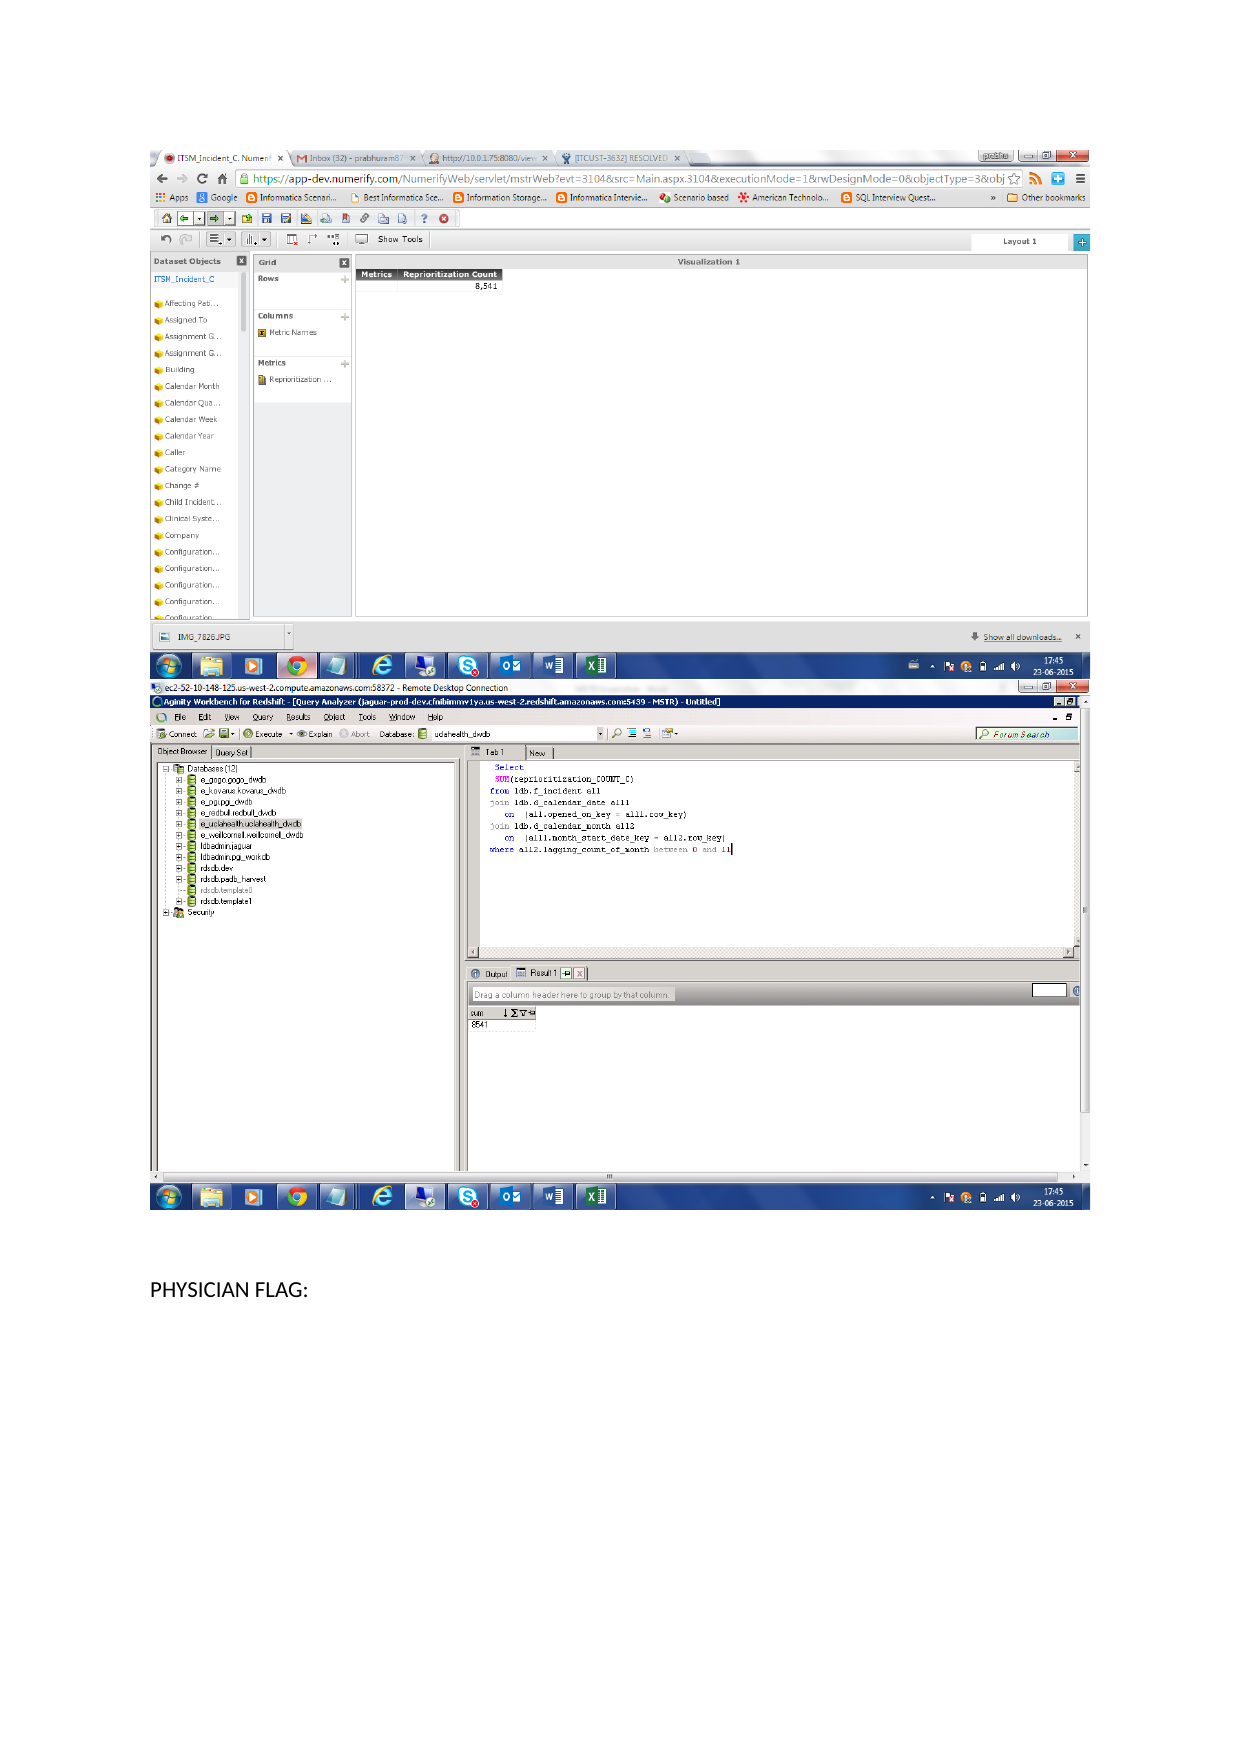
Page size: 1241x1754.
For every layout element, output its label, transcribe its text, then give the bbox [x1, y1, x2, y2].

text PHYSICIAN FLAG: [150, 1275, 1090, 1303]
picture [150, 680, 1091, 1210]
picture [150, 150, 1091, 679]
